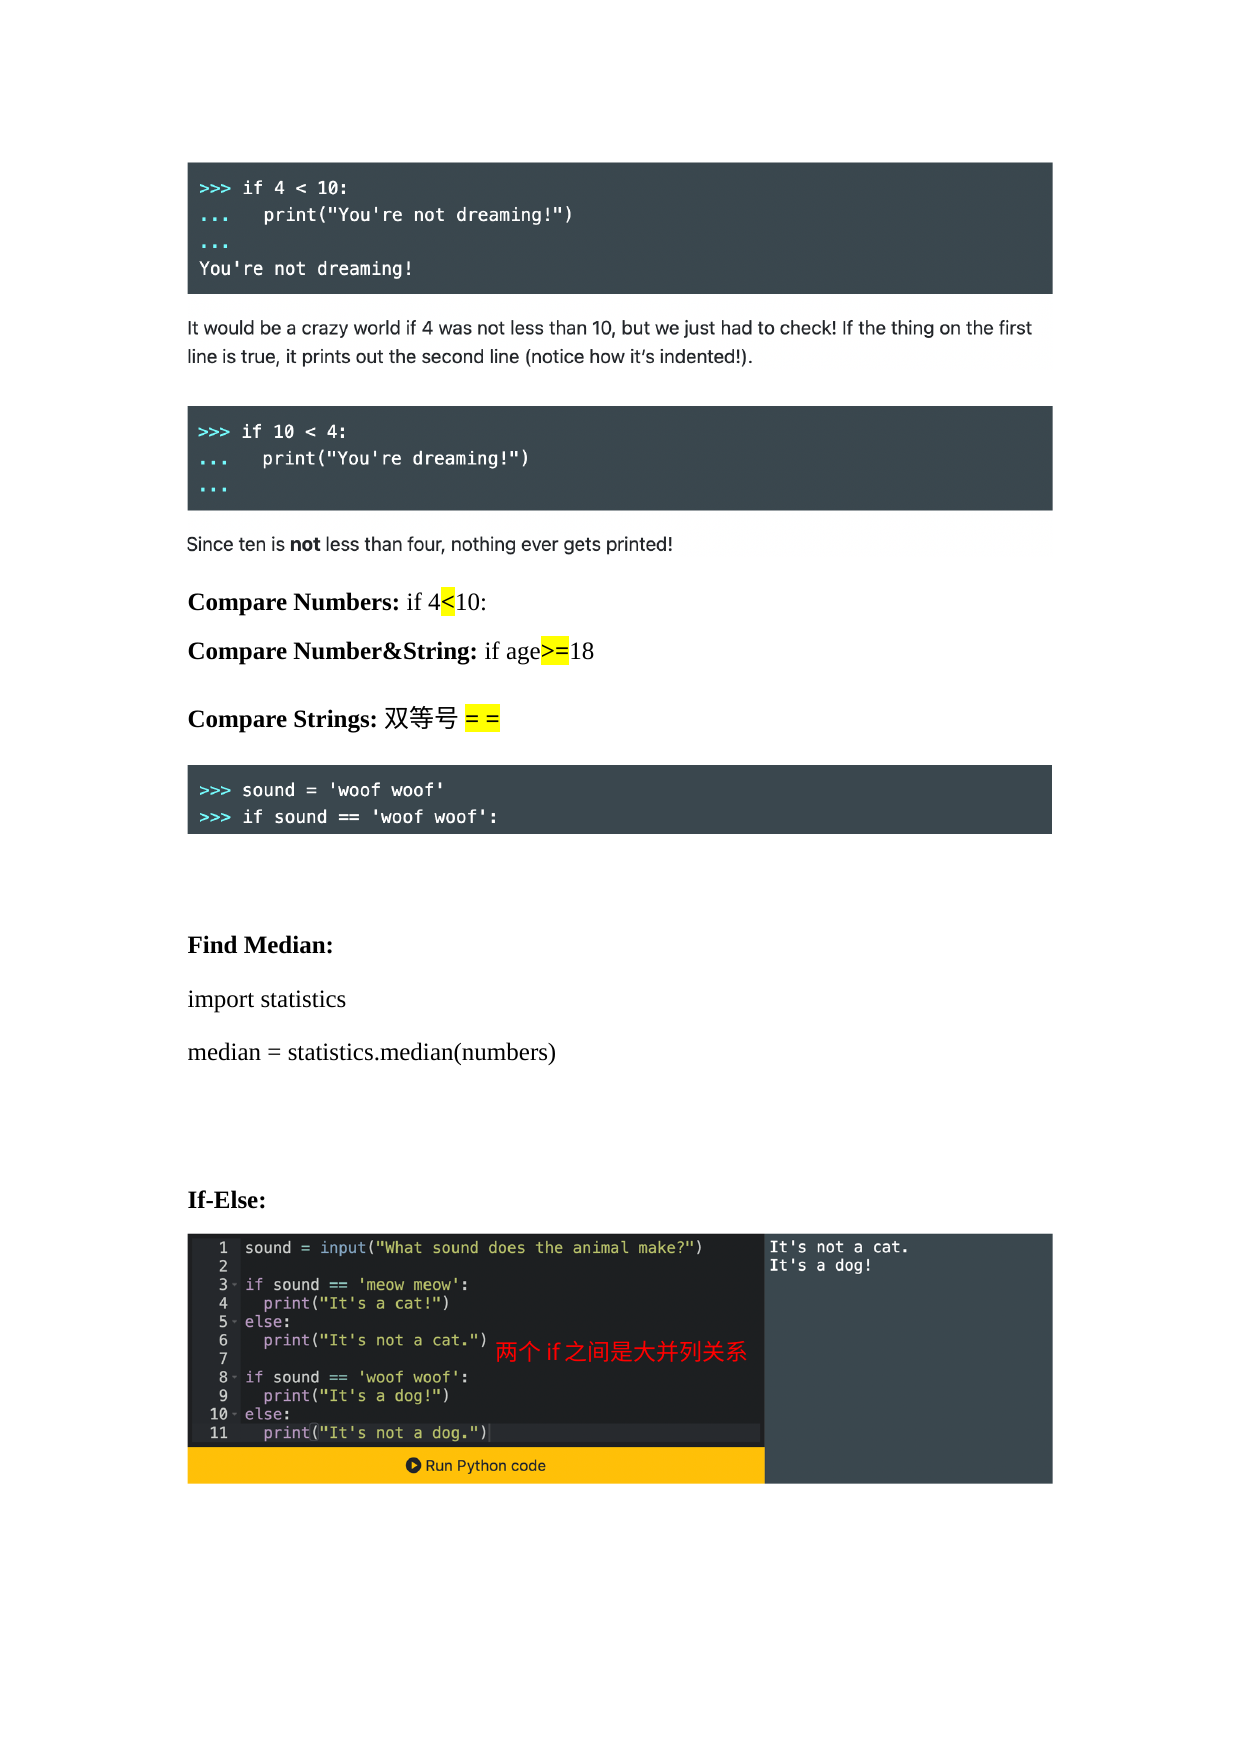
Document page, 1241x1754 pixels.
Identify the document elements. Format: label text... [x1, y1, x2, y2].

text If-Else: [187, 1183, 1053, 1216]
text import statistics [187, 982, 1053, 1014]
text Compare Numbers: if 4<10: [187, 585, 1053, 618]
picture [187, 406, 1053, 557]
picture [187, 162, 1053, 370]
picture [187, 765, 1053, 834]
text median = statistics.median(numbers) [187, 1036, 1053, 1068]
picture [187, 1232, 1053, 1484]
text Compare Strings: 双等号 = = [187, 684, 1053, 749]
text Find Median: [187, 929, 1053, 961]
text Compare Number&String: if age>=18 [187, 634, 1053, 667]
